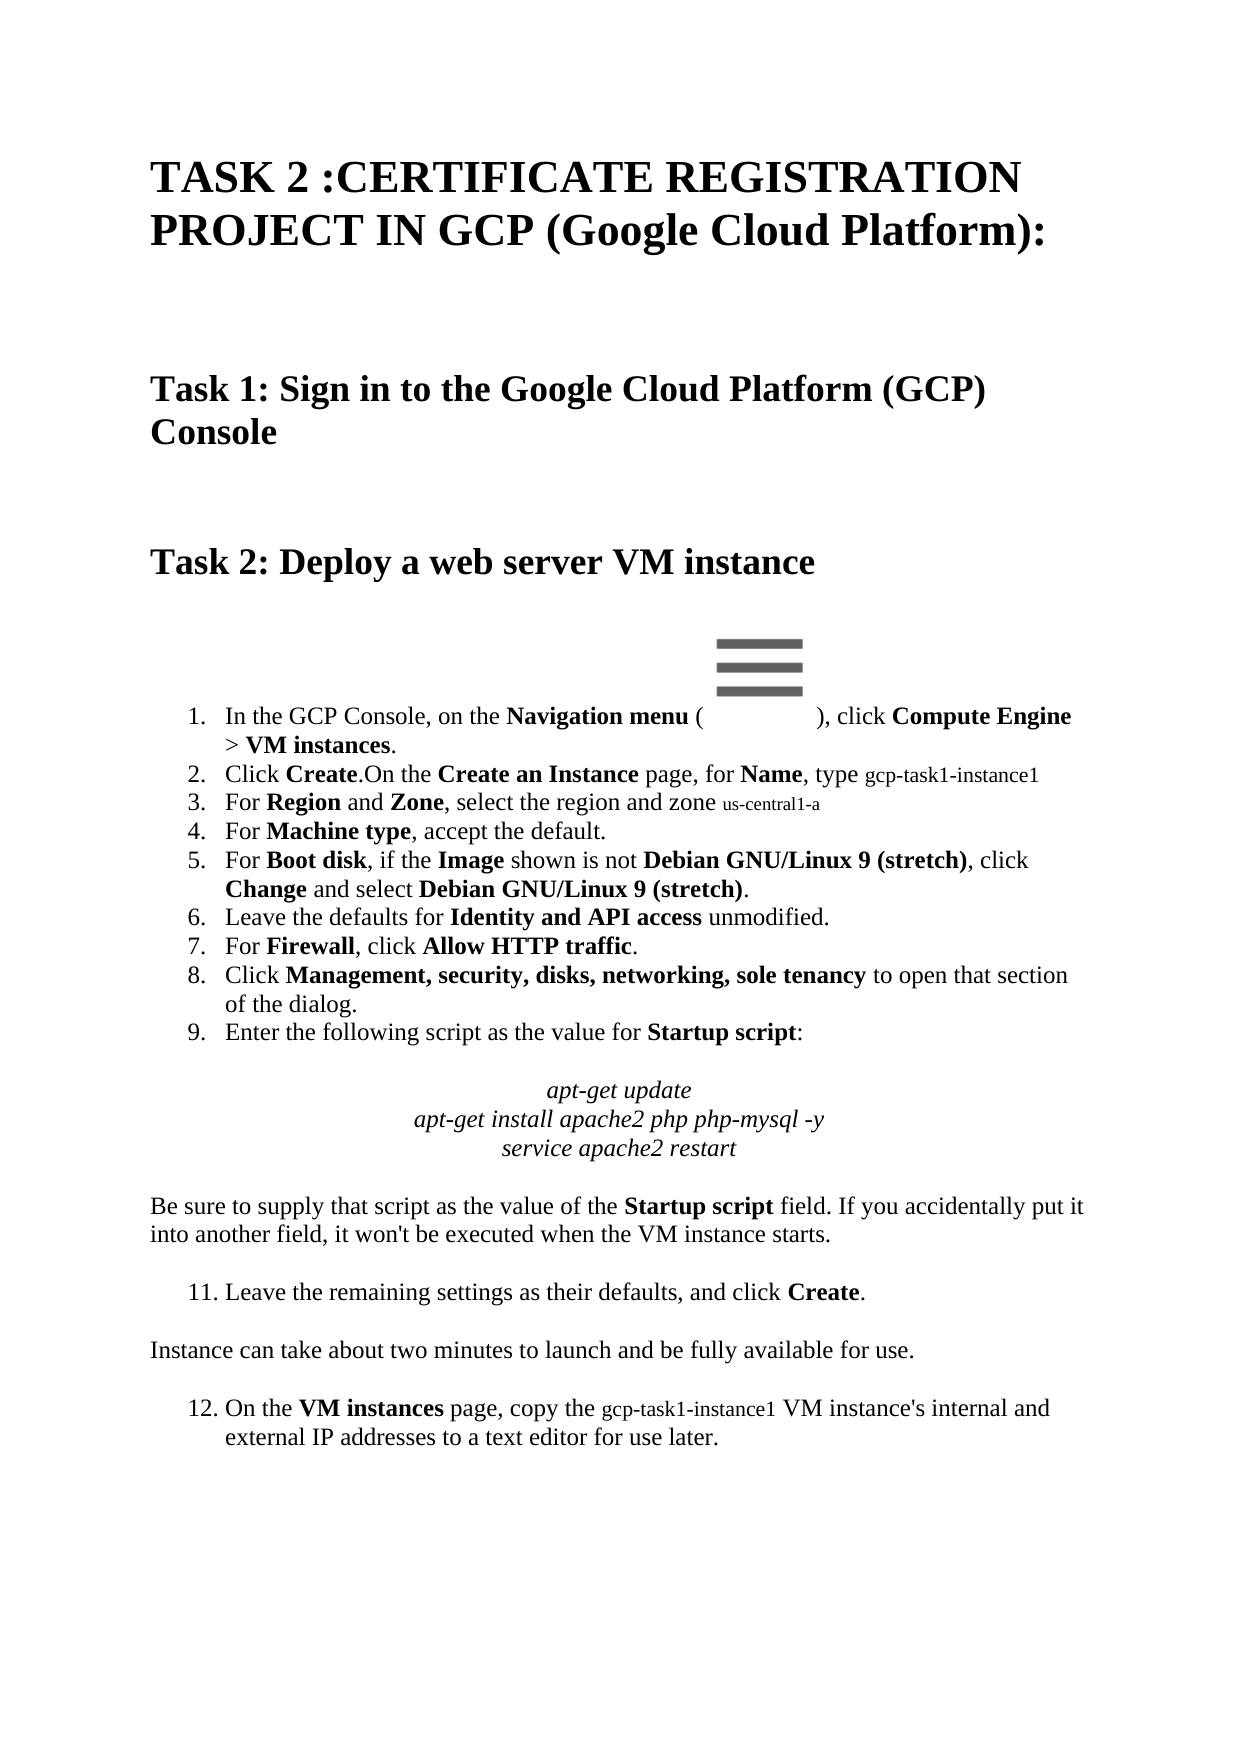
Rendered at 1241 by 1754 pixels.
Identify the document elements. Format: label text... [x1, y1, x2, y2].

text Task 1: Sign in to the Google Cloud Platform (GCP) Console [150, 366, 1090, 453]
text Instance can take about two minutes to launch and be fully available for use. [150, 1335, 1090, 1364]
list Click Management, security, disks, networking, sole tenancy to open that section of the dialog. [187, 960, 1090, 1017]
list For Firewall, click Allow HTTP traffic. [187, 931, 1090, 960]
list Leave the defaults for Identity and API access unmodified. [187, 902, 1090, 931]
text Task 2: Deploy a web server VM instance [150, 540, 1090, 583]
list For Region and Zone, select the region and zone us-central1-a [187, 787, 1090, 816]
list On the VM instances page, copy the gcp-task1-instance1 VM instance's internal and external IP addresses to a text editor for use later. [187, 1393, 1090, 1451]
list For Machine type, accept the default. [187, 816, 1090, 845]
picture [703, 612, 817, 725]
list Enter the following script as the value for Startup script: [187, 1017, 1090, 1046]
list Leave the remaining settings as their defaults, and click Create. [187, 1277, 1090, 1306]
text apt-get update [150, 1075, 1090, 1104]
list Click Create.On the Create an Instance page, for Name, type gcp-task1-instance1 [187, 759, 1090, 787]
list In the GCP Console, on the Navigation menu (), click Compute Engine > VM instances. [187, 612, 1090, 759]
text Be sure to supply that script as the value of the Startup script field. If you accidentally put it into another field, it won't be executed when the VM instance starts. [150, 1191, 1090, 1248]
text TASK 2 :CERTIFICATE REGISTRATION PROJECT IN GCP (Google Cloud Platform): [150, 150, 1090, 255]
list For Boot disk, if the Image shown is not Debian GNU/Linux 9 (stretch), click Change and select Debian GNU/Linux 9 (stretch). [187, 845, 1090, 902]
text service apache2 restart [150, 1133, 1090, 1162]
text apt-get install apache2 php php-mysql -y [150, 1104, 1090, 1133]
